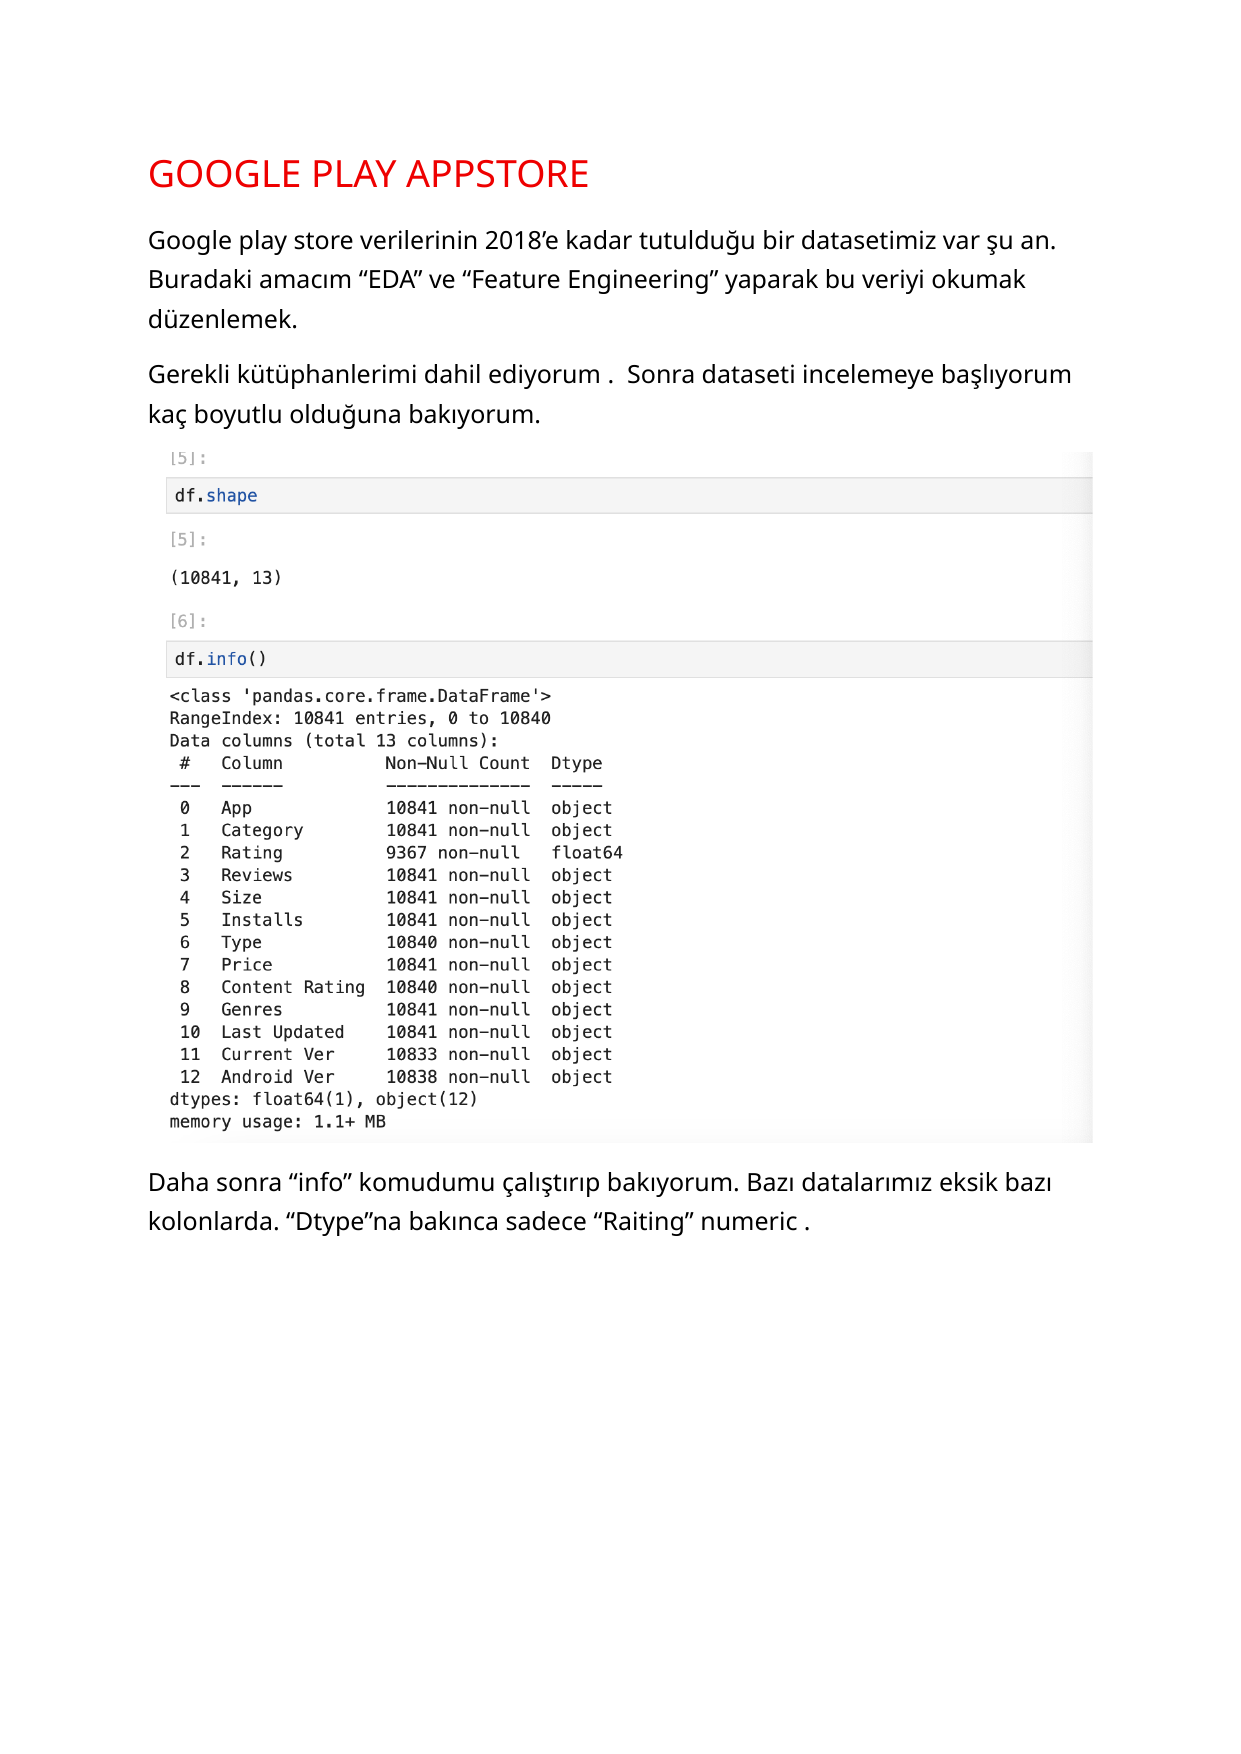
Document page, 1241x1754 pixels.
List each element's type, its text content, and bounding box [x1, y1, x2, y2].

text GOOGLE PLAY APPSTORE [148, 148, 1093, 199]
text Google play store verilerinin 2018’e kadar tutulduğu bir datasetimiz var şu an. Buradaki amacım “EDA” ve “Feature Engineering” yaparak bu veriyi okumak düzenlemek. [148, 223, 1093, 335]
picture [147, 452, 1093, 1143]
text Daha sonra “info” komudumu çalıştırıp bakıyorum. Bazı datalarımız eksik bazı kolonlarda. “Dtype”na bakınca sadece “Raiting” numeric . [148, 1165, 1093, 1238]
text Gerekli kütüphanlerimi dahil ediyorum . Sonra dataseti incelemeye başlıyorum kaç boyutlu olduğuna bakıyorum. [148, 357, 1093, 430]
